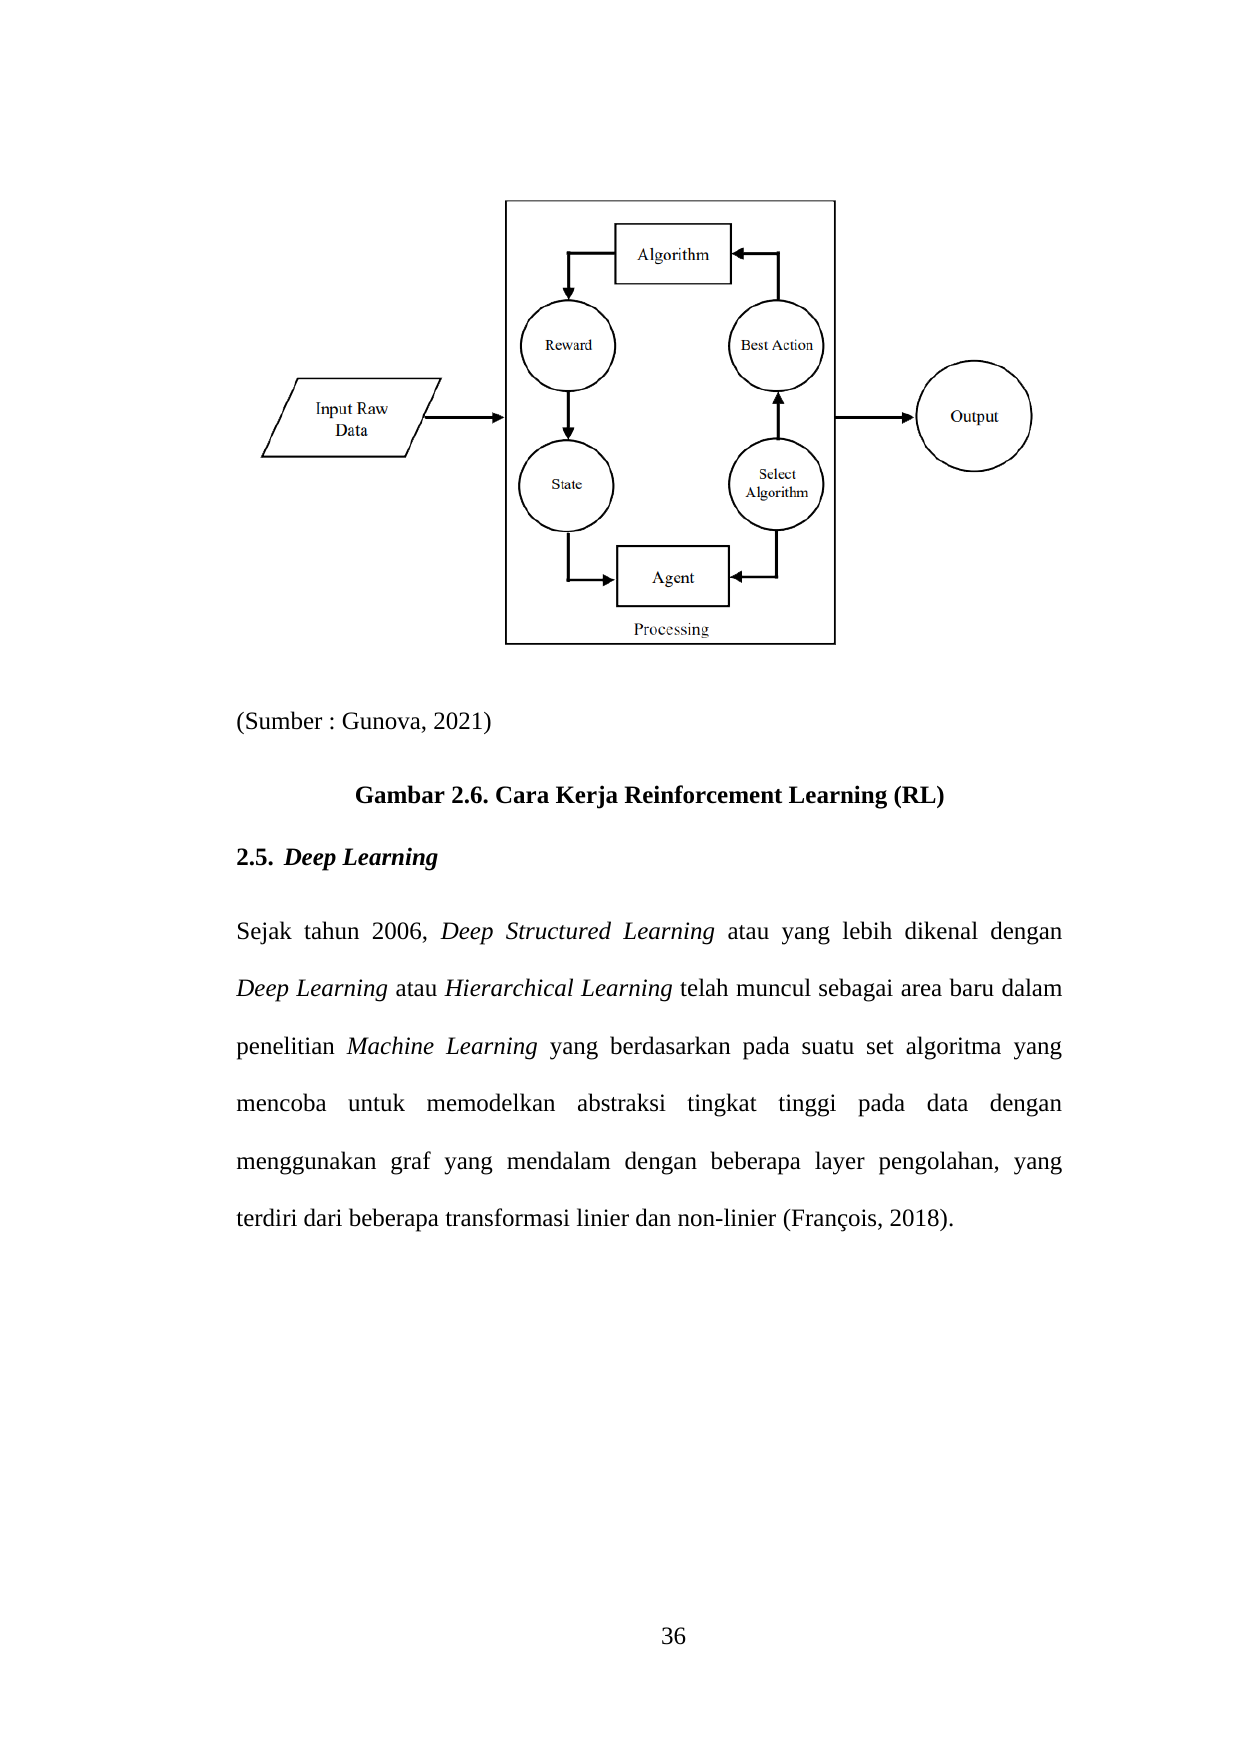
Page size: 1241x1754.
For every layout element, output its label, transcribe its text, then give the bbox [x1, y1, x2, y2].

subtitle Deep Learning [236, 842, 1063, 870]
picture [236, 177, 1063, 661]
text Sejak tahun 2006, Deep Structured Learning atau yang lebih dikenal dengan Deep Learning atau Hierarchical Learning telah muncul sebagai area baru dalam penelitian Machine Learning yang berdasarkan pada suatu set algoritma yang mencoba untuk memodelkan abstraksi tingkat tinggi pada data dengan menggunakan graf yang mendalam dengan beberapa layer pengolahan, yang terdiri dari beberapa transformasi linier dan non-linier . [236, 916, 1063, 1232]
